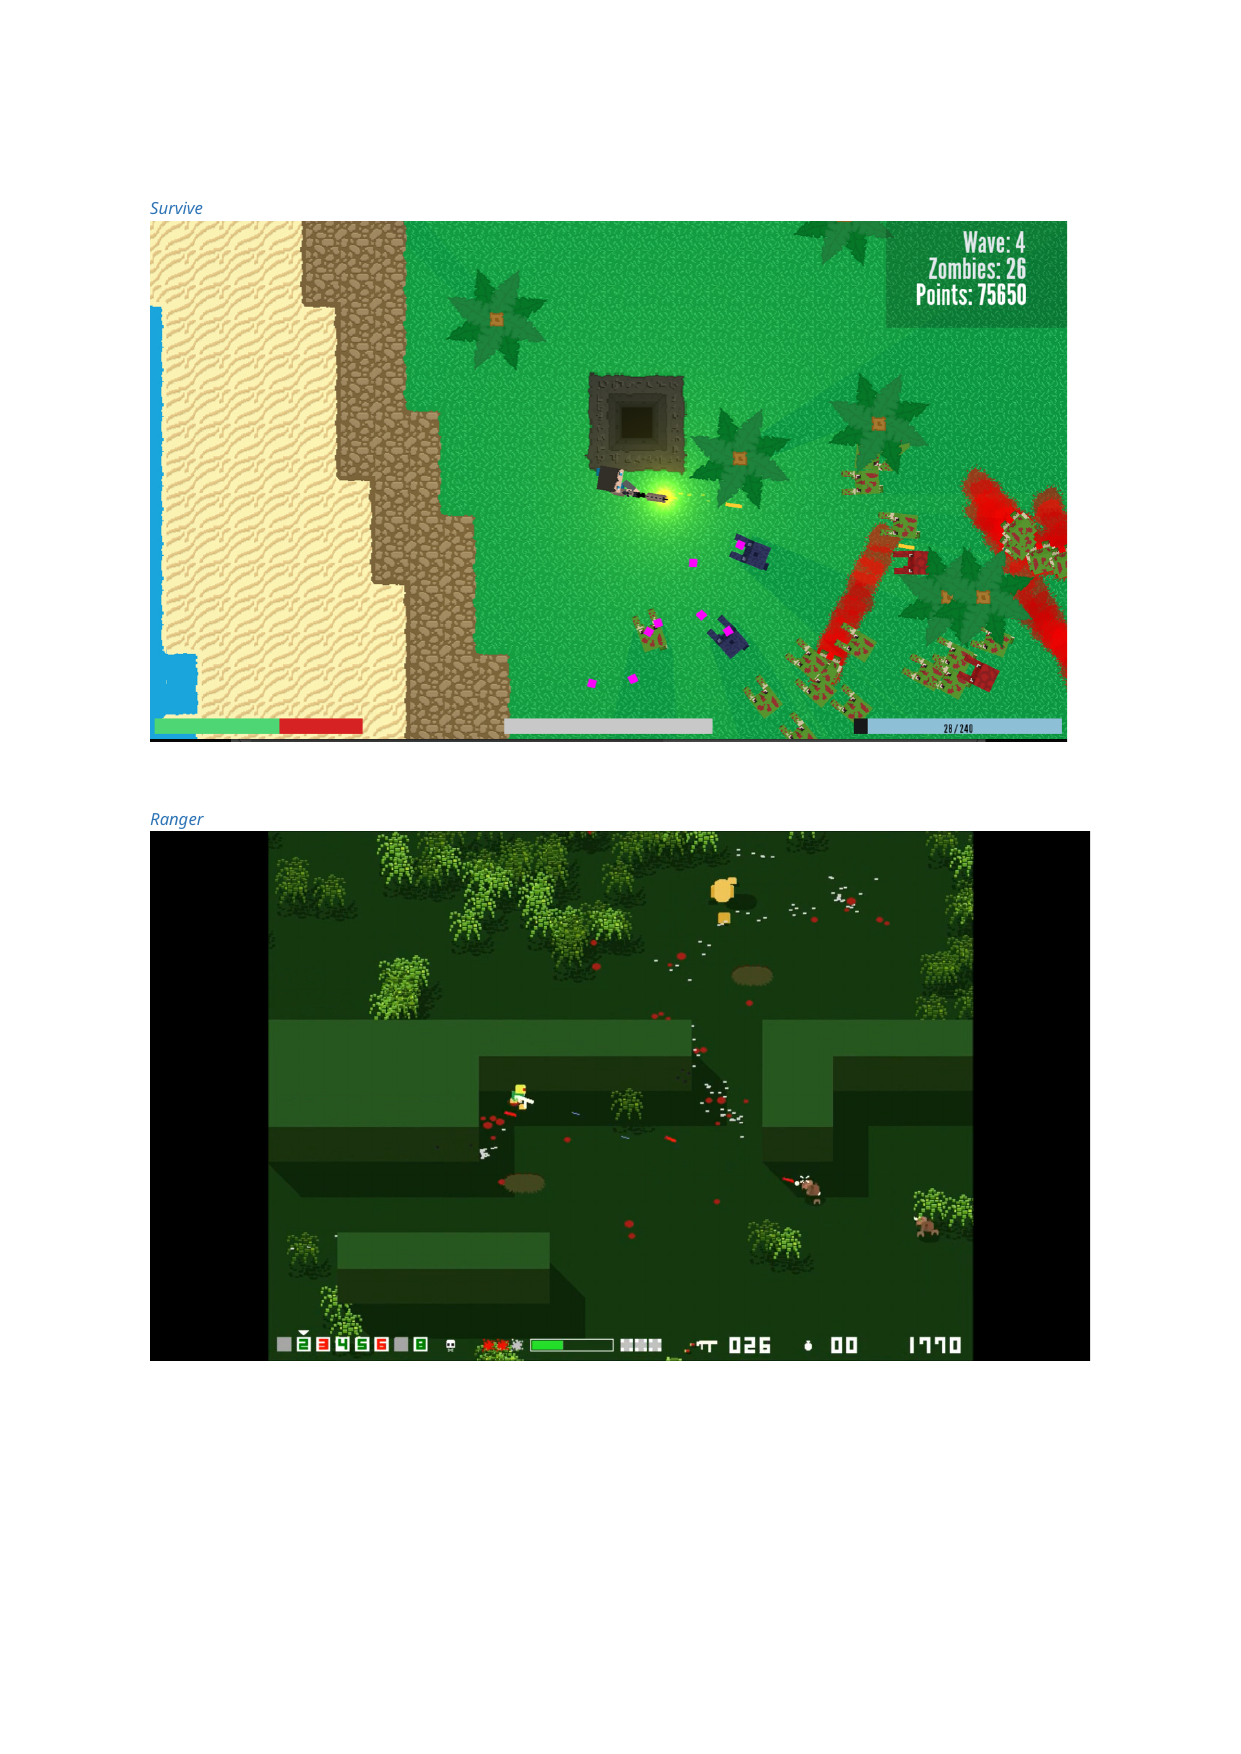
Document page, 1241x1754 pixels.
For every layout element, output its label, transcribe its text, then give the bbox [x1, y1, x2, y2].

picture [150, 221, 1068, 742]
picture [150, 831, 1091, 1361]
subtitle Survive [150, 197, 1090, 219]
subtitle Ranger [150, 807, 1090, 830]
